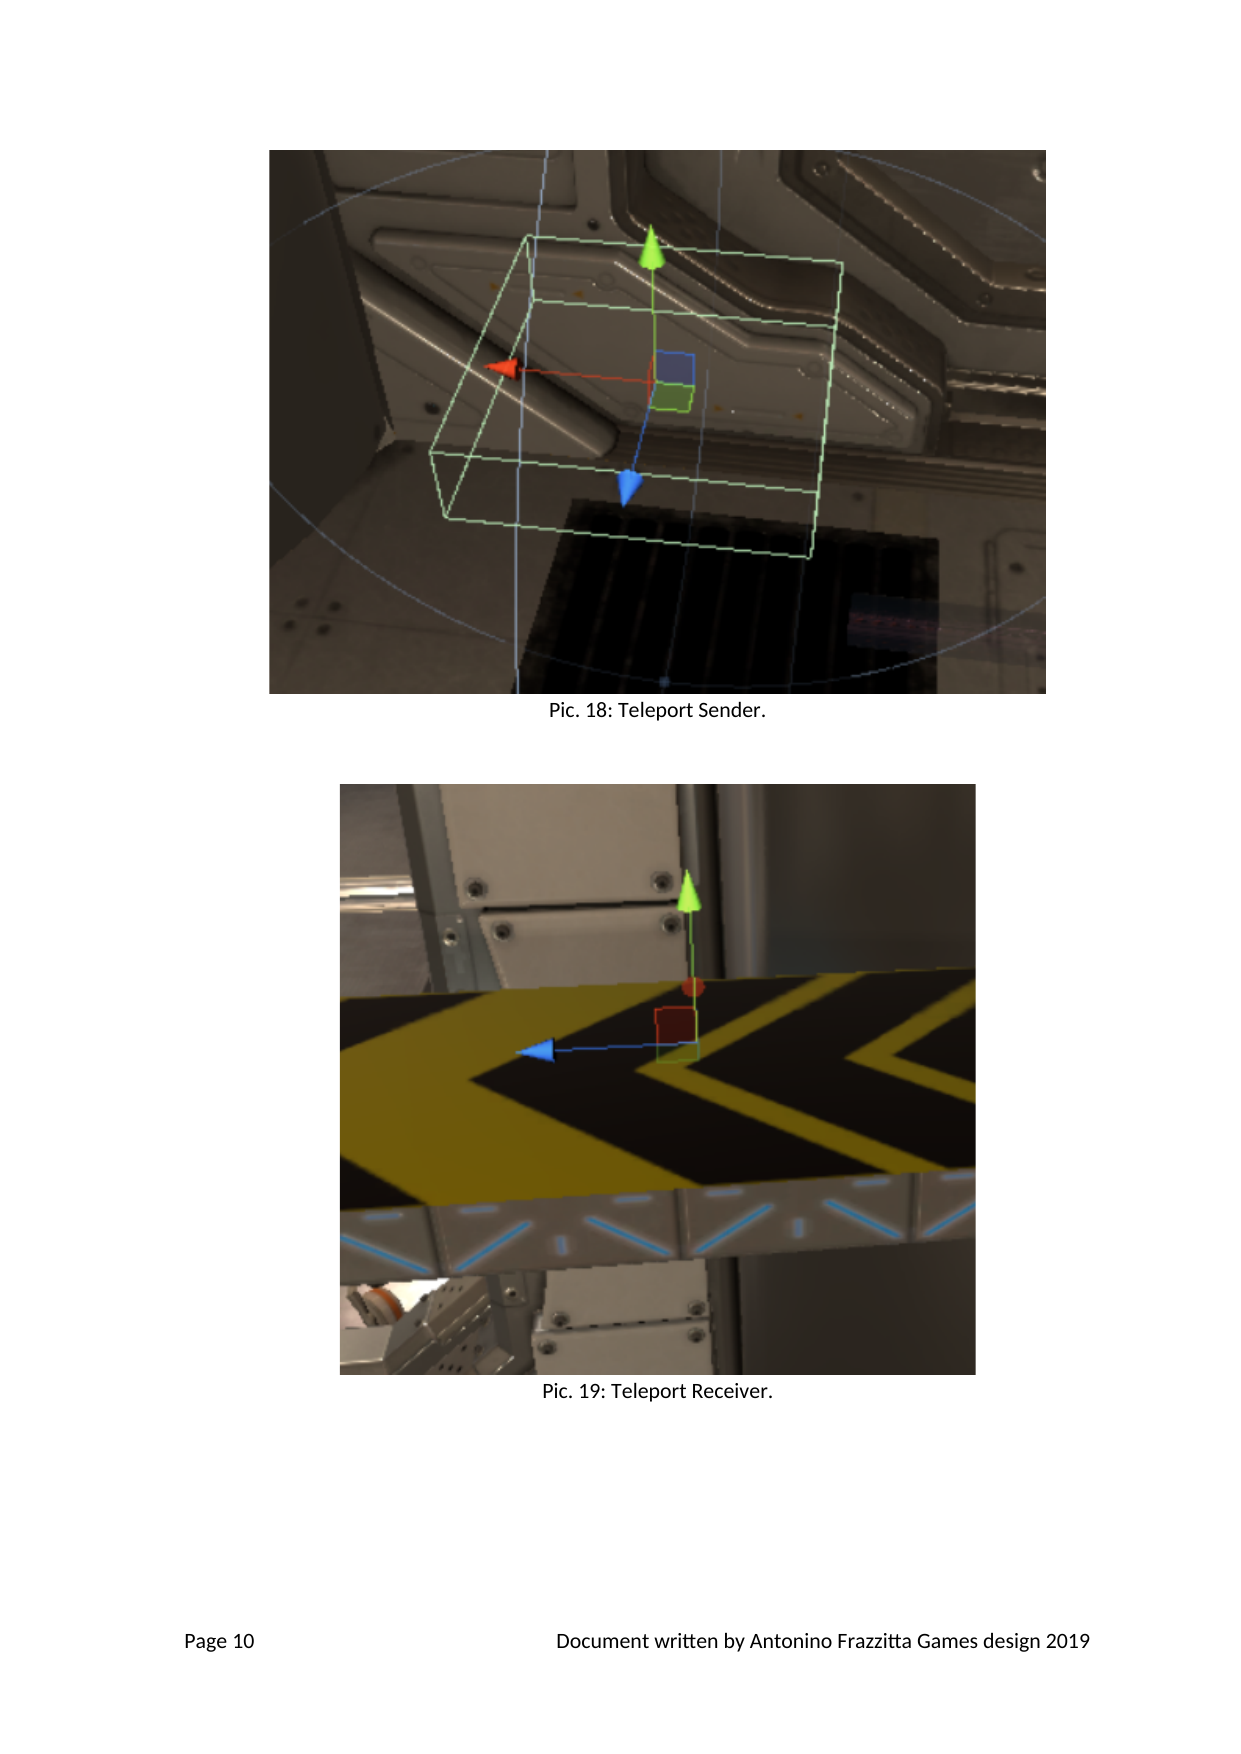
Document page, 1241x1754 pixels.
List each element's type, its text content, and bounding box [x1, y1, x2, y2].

picture [339, 784, 976, 1375]
picture [269, 150, 1046, 694]
list Pic. 19: Teleport Receiver. [225, 1377, 1090, 1404]
list Pic. 18: Teleport Sender. [225, 696, 1090, 723]
